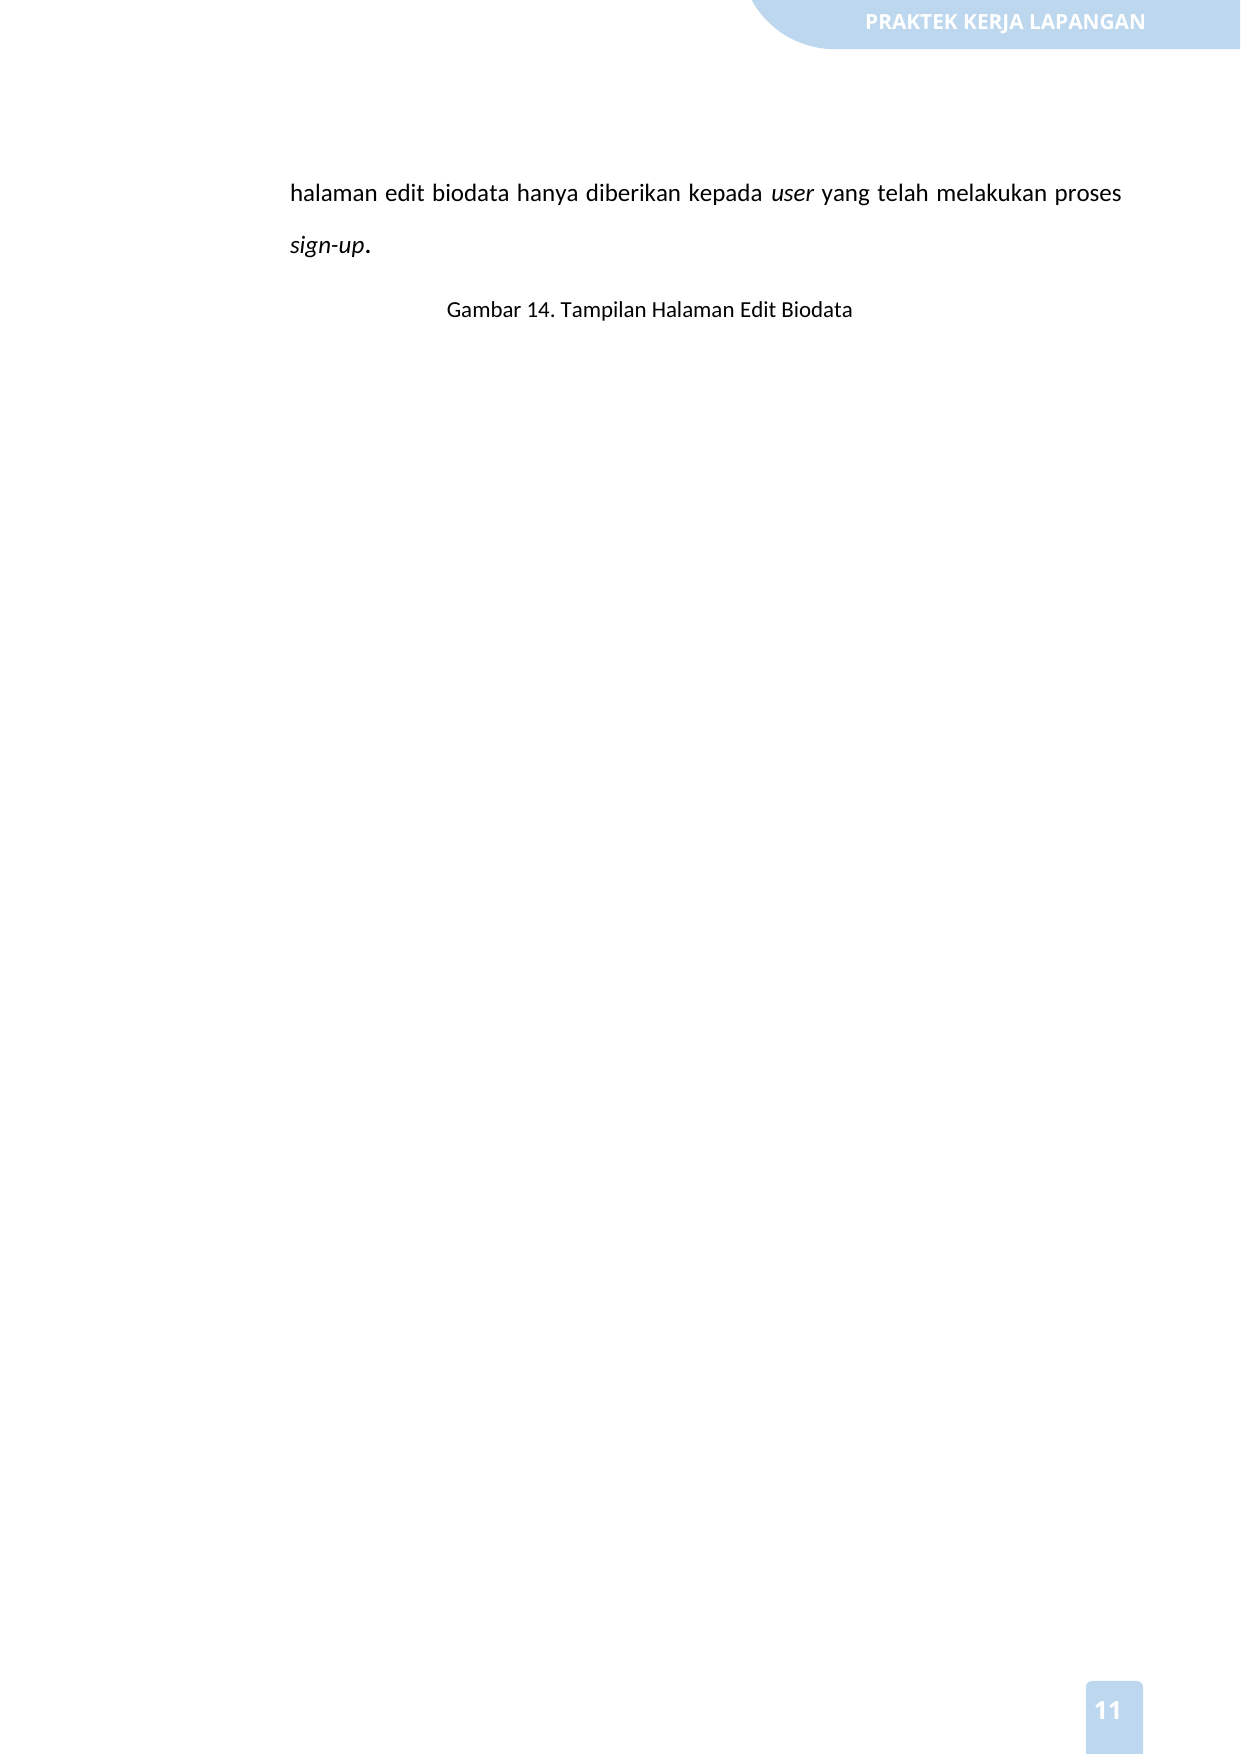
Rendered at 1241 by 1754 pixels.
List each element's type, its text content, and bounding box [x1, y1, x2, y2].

list Edit Biodata terdapat dalam tab button user yang digunakan untuk mengisi/merubah informasi pribadi mengenai pengguna. Pemberian akses halaman edit biodata hanya diberikan kepada user yang telah melakukan proses sign-up. [290, 177, 1122, 261]
text Gambar 14. Tampilan Halaman Edit Biodata [177, 296, 1122, 324]
